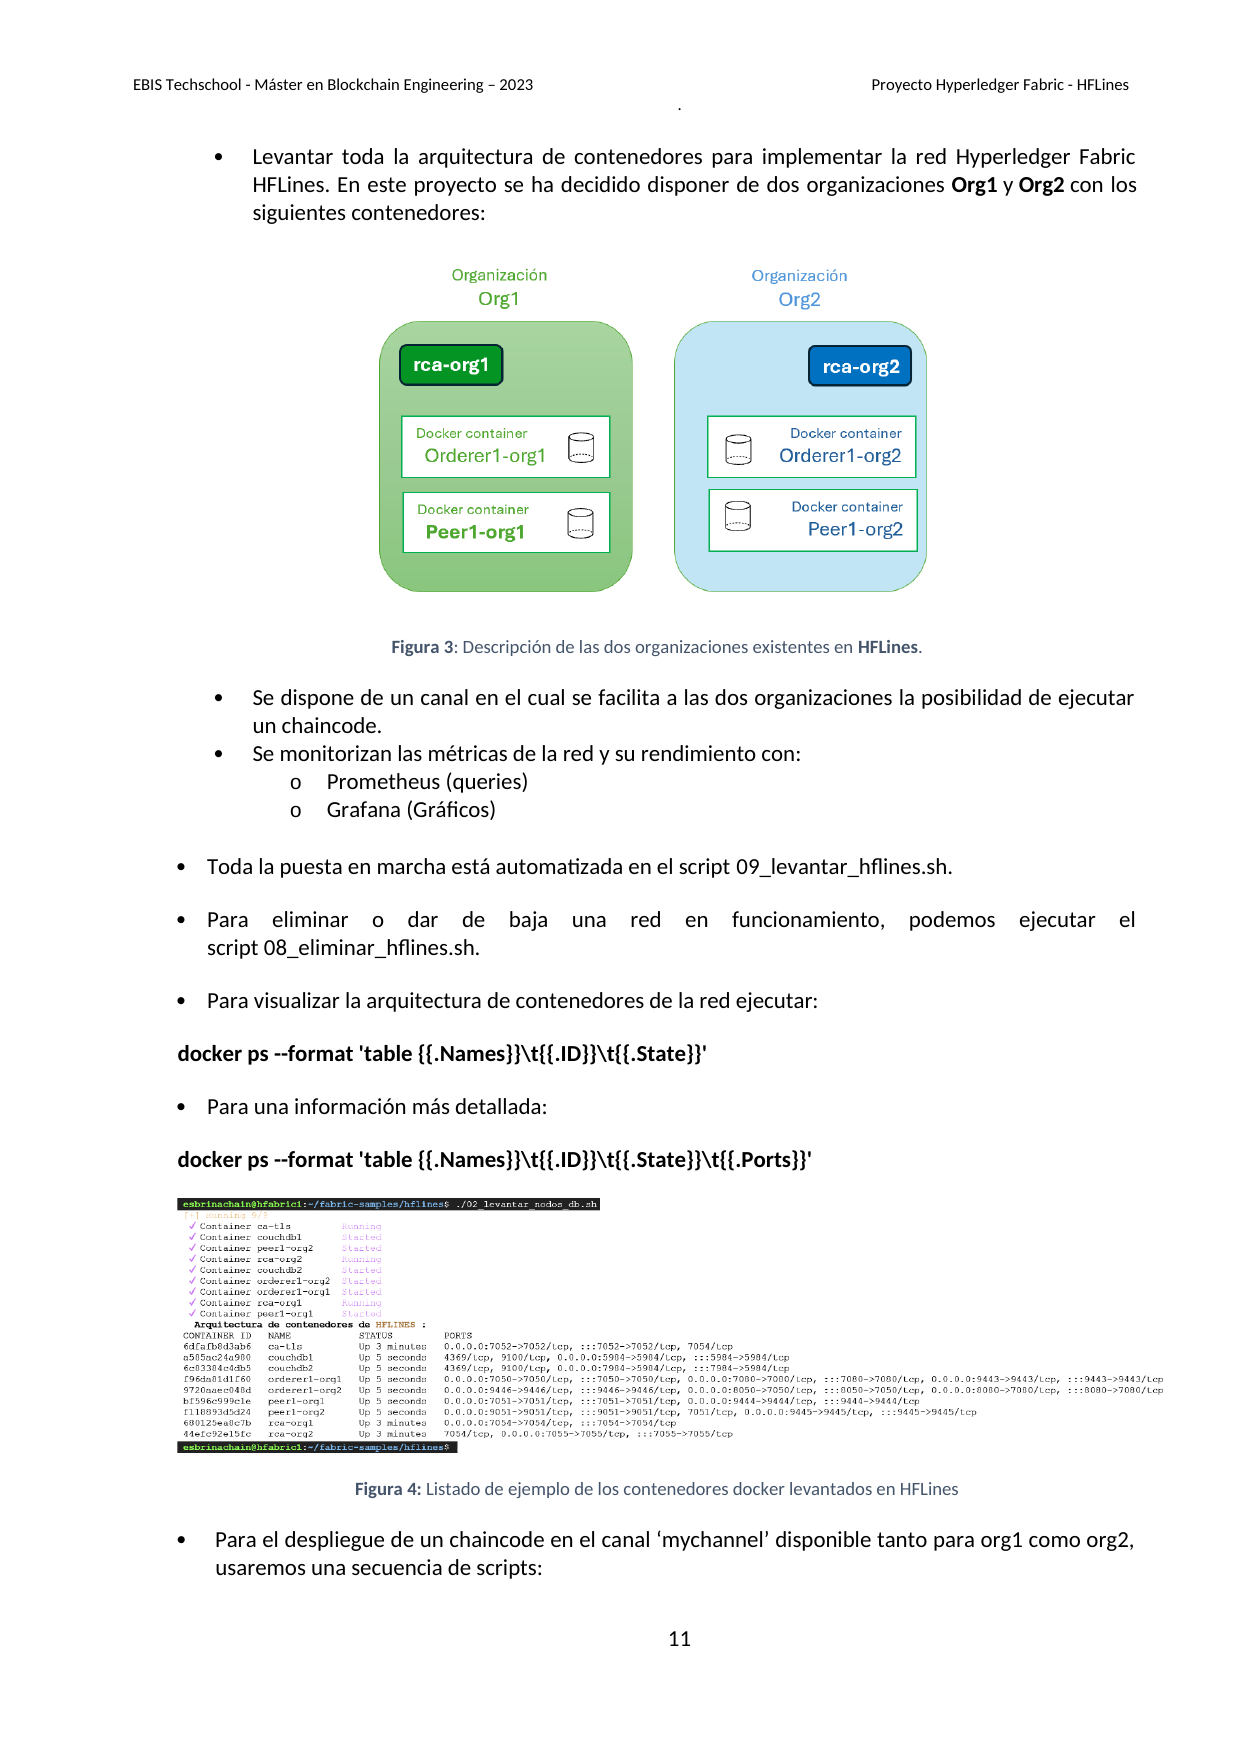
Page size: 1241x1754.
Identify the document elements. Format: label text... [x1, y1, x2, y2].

list Toda la puesta en marcha está automatizada en el script 09_levantar_hflines.sh. [177, 852, 1137, 880]
list Para una información más detallada: [177, 1092, 1137, 1120]
list Para visualizar la arquitectura de contenedores de la red ejecutar: [177, 986, 1137, 1014]
list Para eliminar o dar de baja una red en funcionamiento, podemos ejecutar el script 08_eliminar_hflines.sh. [177, 905, 1137, 961]
text Figura 4: Listado de ejemplo de los contenedores docker levantados en HFLines [177, 1477, 1137, 1500]
list Levantar toda la arquitectura de contenedores para implementar la red Hyperledger Fabric HFLines. En este proyecto se ha decidido disponer de dos organizaciones Org1 y Org2 con los siguientes contenedores: [215, 142, 1137, 226]
picture [177, 1198, 1167, 1453]
list Prometheus (queries) [289, 767, 1137, 796]
list Para el despliegue de un chaincode en el canal ‘mychannel’ disponible tanto para org1 como org2, usaremos una secuencia de scripts: [178, 1525, 1137, 1581]
text docker ps --format 'table {{.Names}}\t{{.ID}}\t{{.State}}' [177, 1039, 1137, 1067]
list Grafana (Gráficos) [289, 796, 1137, 824]
list Se monitorizan las métricas de la red y su rendimiento con: [215, 739, 1137, 767]
text Figura 3: Descripción de las dos organizaciones existentes en HFLines. [177, 635, 1137, 658]
picture [368, 251, 946, 611]
text docker ps --format 'table {{.Names}}\t{{.ID}}\t{{.State}}\t{{.Ports}}' [177, 1145, 1137, 1173]
list Se dispone de un canal en el cual se facilita a las dos organizaciones la posibilidad de ejecutar un chaincode. [215, 683, 1137, 739]
